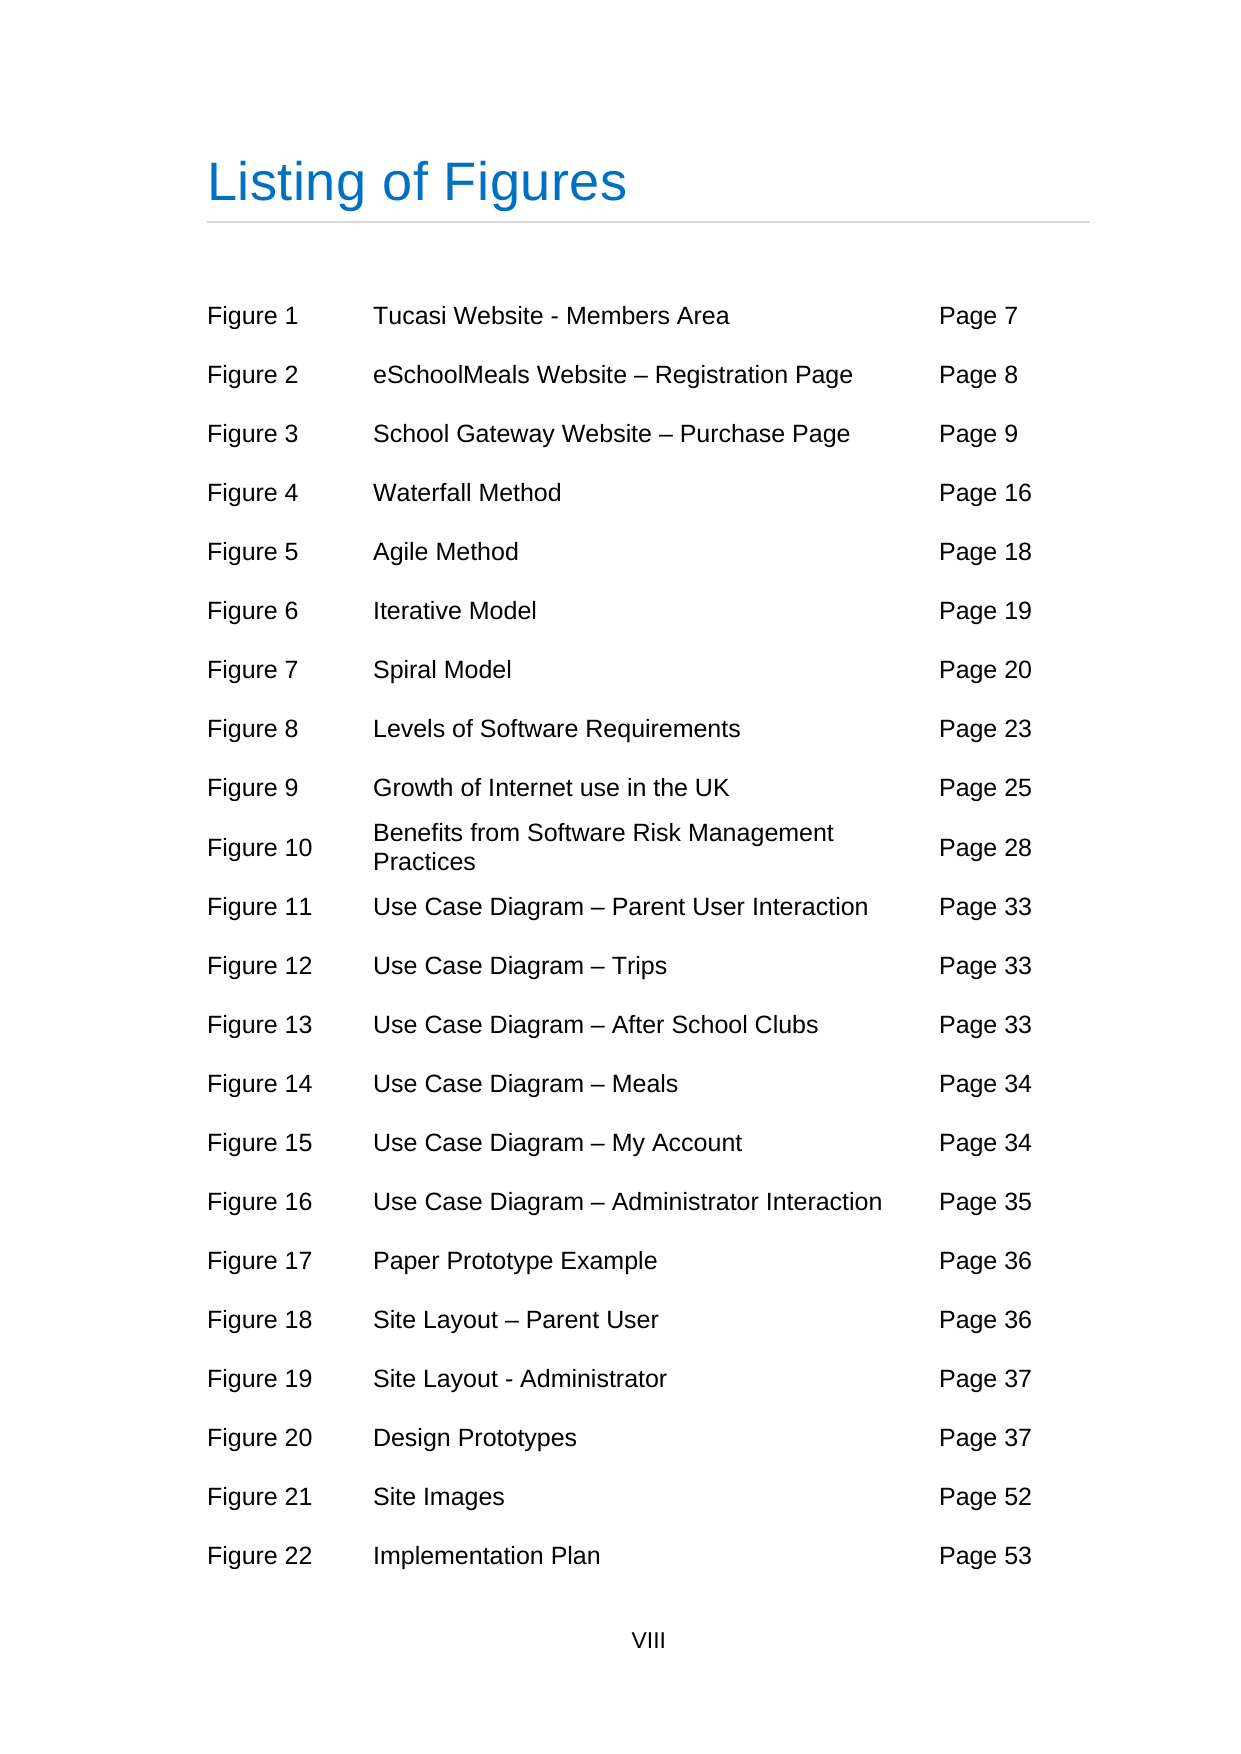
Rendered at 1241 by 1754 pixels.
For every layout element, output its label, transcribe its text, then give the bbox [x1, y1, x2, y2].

table_cell Levels of Software Requirements [362, 699, 928, 758]
table_cell School Gateway Website – Purchase Page [362, 404, 928, 463]
table_cell Figure 15 [196, 1113, 362, 1172]
table_cell Figure 7 [196, 640, 362, 699]
table_cell Page 36 [928, 1290, 1101, 1349]
table_cell Figure 5 [196, 522, 362, 581]
table_cell Figure 13 [196, 995, 362, 1054]
table_cell Figure 8 [196, 699, 362, 758]
table_cell Use Case Diagram – My Account [362, 1113, 928, 1172]
table_cell Page 9 [928, 404, 1101, 463]
table_cell Page 33 [928, 876, 1101, 936]
table_cell Page 37 [928, 1349, 1101, 1408]
table_cell Page 34 [928, 1113, 1101, 1172]
table_cell Page 33 [928, 936, 1101, 994]
table_cell Figure 22 [196, 1526, 362, 1585]
table_cell Implementation Plan [362, 1526, 928, 1585]
table_cell eSchoolMeals Website – Registration Page [362, 345, 928, 404]
table_cell Page 19 [928, 581, 1101, 640]
table_cell Page 53 [928, 1526, 1101, 1585]
table_cell Waterfall Method [362, 463, 928, 522]
table_cell Page 16 [928, 463, 1101, 522]
table_cell Page 8 [928, 345, 1101, 404]
table_cell Page 23 [928, 699, 1101, 758]
table_cell Paper Prototype Example [362, 1231, 928, 1290]
table_header Tucasi Website - Members Area [362, 286, 928, 345]
table_cell Site Images [362, 1467, 928, 1526]
table_cell Page 20 [928, 640, 1101, 699]
table_cell Page 37 [928, 1408, 1101, 1467]
table_cell Use Case Diagram – Administrator Interaction [362, 1172, 928, 1231]
table_cell Figure 9 [196, 758, 362, 817]
table_cell Design Prototypes [362, 1408, 928, 1467]
table_cell Page 34 [928, 1054, 1101, 1113]
table_cell Page 36 [928, 1231, 1101, 1290]
table_cell Page 33 [928, 995, 1101, 1054]
table_cell Figure 14 [196, 1054, 362, 1113]
table_cell Figure 10 [196, 818, 362, 876]
table_cell Agile Method [362, 522, 928, 581]
table_cell Page 25 [928, 758, 1101, 817]
table_header Figure 1 [196, 286, 362, 345]
table_cell Figure 11 [196, 876, 362, 936]
table_cell Site Layout - Administrator [362, 1349, 928, 1408]
table_cell Page 52 [928, 1467, 1101, 1526]
table_cell Figure 19 [196, 1349, 362, 1408]
table_cell Use Case Diagram – After School Clubs [362, 995, 928, 1054]
table_cell Page 18 [928, 522, 1101, 581]
table_cell Spiral Model [362, 640, 928, 699]
table_cell Figure 21 [196, 1467, 362, 1526]
table_cell Use Case Diagram – Parent User Interaction [362, 876, 928, 936]
table_cell Page 28 [928, 818, 1101, 876]
table_cell Figure 2 [196, 345, 362, 404]
table_header Page 7 [928, 286, 1101, 345]
table_cell Growth of Internet use in the UK [362, 758, 928, 817]
table_cell Figure 17 [196, 1231, 362, 1290]
table_cell Figure 16 [196, 1172, 362, 1231]
table_cell Figure 4 [196, 463, 362, 522]
title Listing of Figures [207, 150, 1090, 221]
table_cell Use Case Diagram – Meals [362, 1054, 928, 1113]
table_cell Benefits from Software Risk Management Practices [362, 818, 928, 876]
table_cell Figure 6 [196, 581, 362, 640]
table_cell Page 35 [928, 1172, 1101, 1231]
table_cell Site Layout – Parent User [362, 1290, 928, 1349]
table_cell Use Case Diagram – Trips [362, 936, 928, 994]
table_cell Figure 3 [196, 404, 362, 463]
table_cell Figure 12 [196, 936, 362, 994]
table_cell Iterative Model [362, 581, 928, 640]
table_cell Figure 20 [196, 1408, 362, 1467]
table_cell Figure 18 [196, 1290, 362, 1349]
